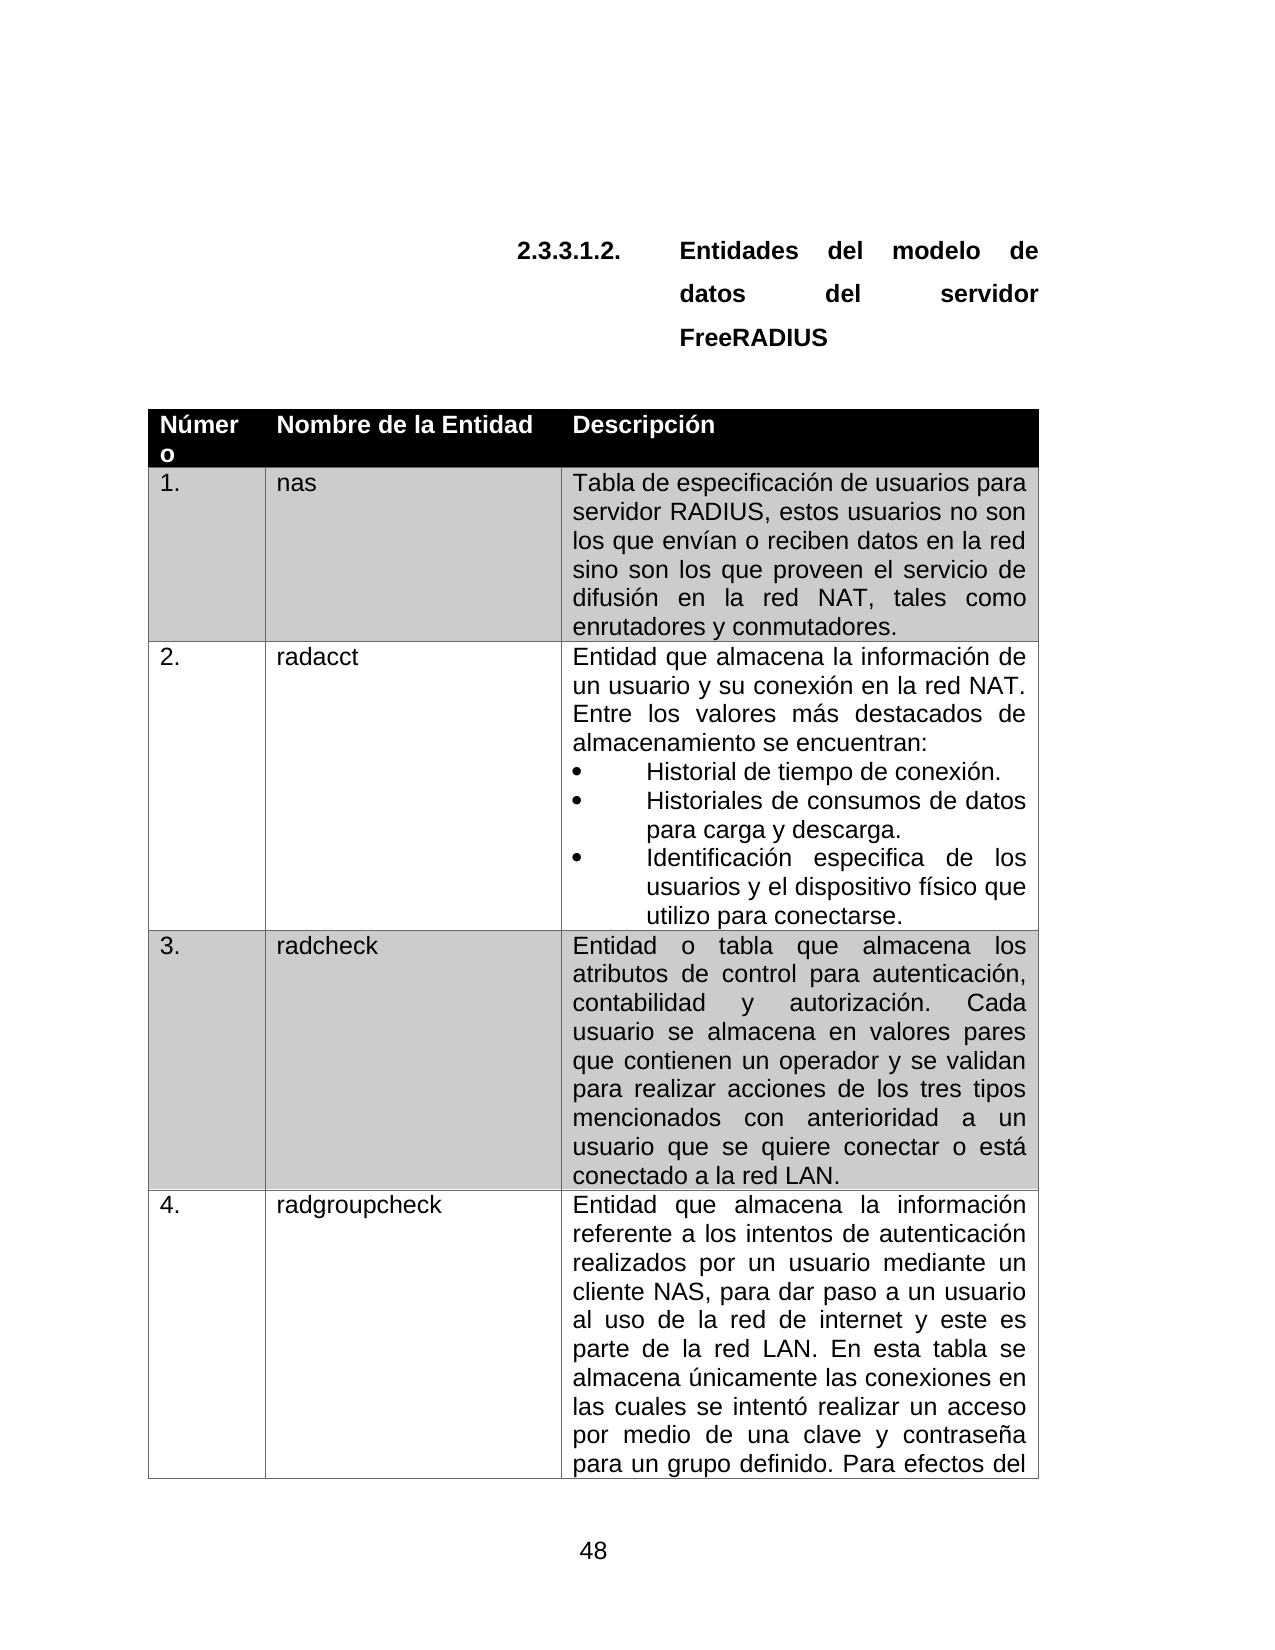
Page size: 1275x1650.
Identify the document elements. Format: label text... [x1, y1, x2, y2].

table_cell 3. [149, 931, 265, 1189]
table_cell Tabla de especificación de usuarios para servidor RADIUS, estos usuarios no son los que envían o reciben datos en la red sino son los que proveen el servicio de difusión en la red NAT, tales como enrutadores y conmutadores. [562, 468, 1038, 641]
table_header Número [149, 410, 265, 467]
table_cell 4. [149, 1191, 265, 1478]
table_cell radgroupcheck [266, 1191, 561, 1478]
table_header Descripción [562, 410, 1038, 467]
text Entidades del modelo de datos del servidor FreeRADIUS [517, 236, 1039, 351]
table_cell 1. [149, 468, 265, 641]
table_cell Entidad o tabla que almacena los atributos de control para autenticación, contabilidad y autorización. Cada usuario se almacena en valores pares que contienen un operador y se validan para realizar acciones de los tres tipos mencionados con anterioridad a un usuario que se quiere conectar o está conectado a la red LAN. [562, 931, 1038, 1189]
table_cell Entidad que almacena la información de un usuario y su conexión en la red NAT. Entre los valores más destacados de almacenamiento se encuentran: Historial de tiempo de conexión. Historiales de consumos de datos para carga y descarga. Identificación especifica de los usuarios y el dispositivo físico que utilizo para conectarse. [562, 642, 1038, 930]
table_cell radacct [266, 642, 561, 930]
table_header Nombre de la Entidad [266, 410, 561, 467]
table_cell nas [266, 468, 561, 641]
table_cell radcheck [266, 931, 561, 1189]
table_cell 2. [149, 642, 265, 930]
